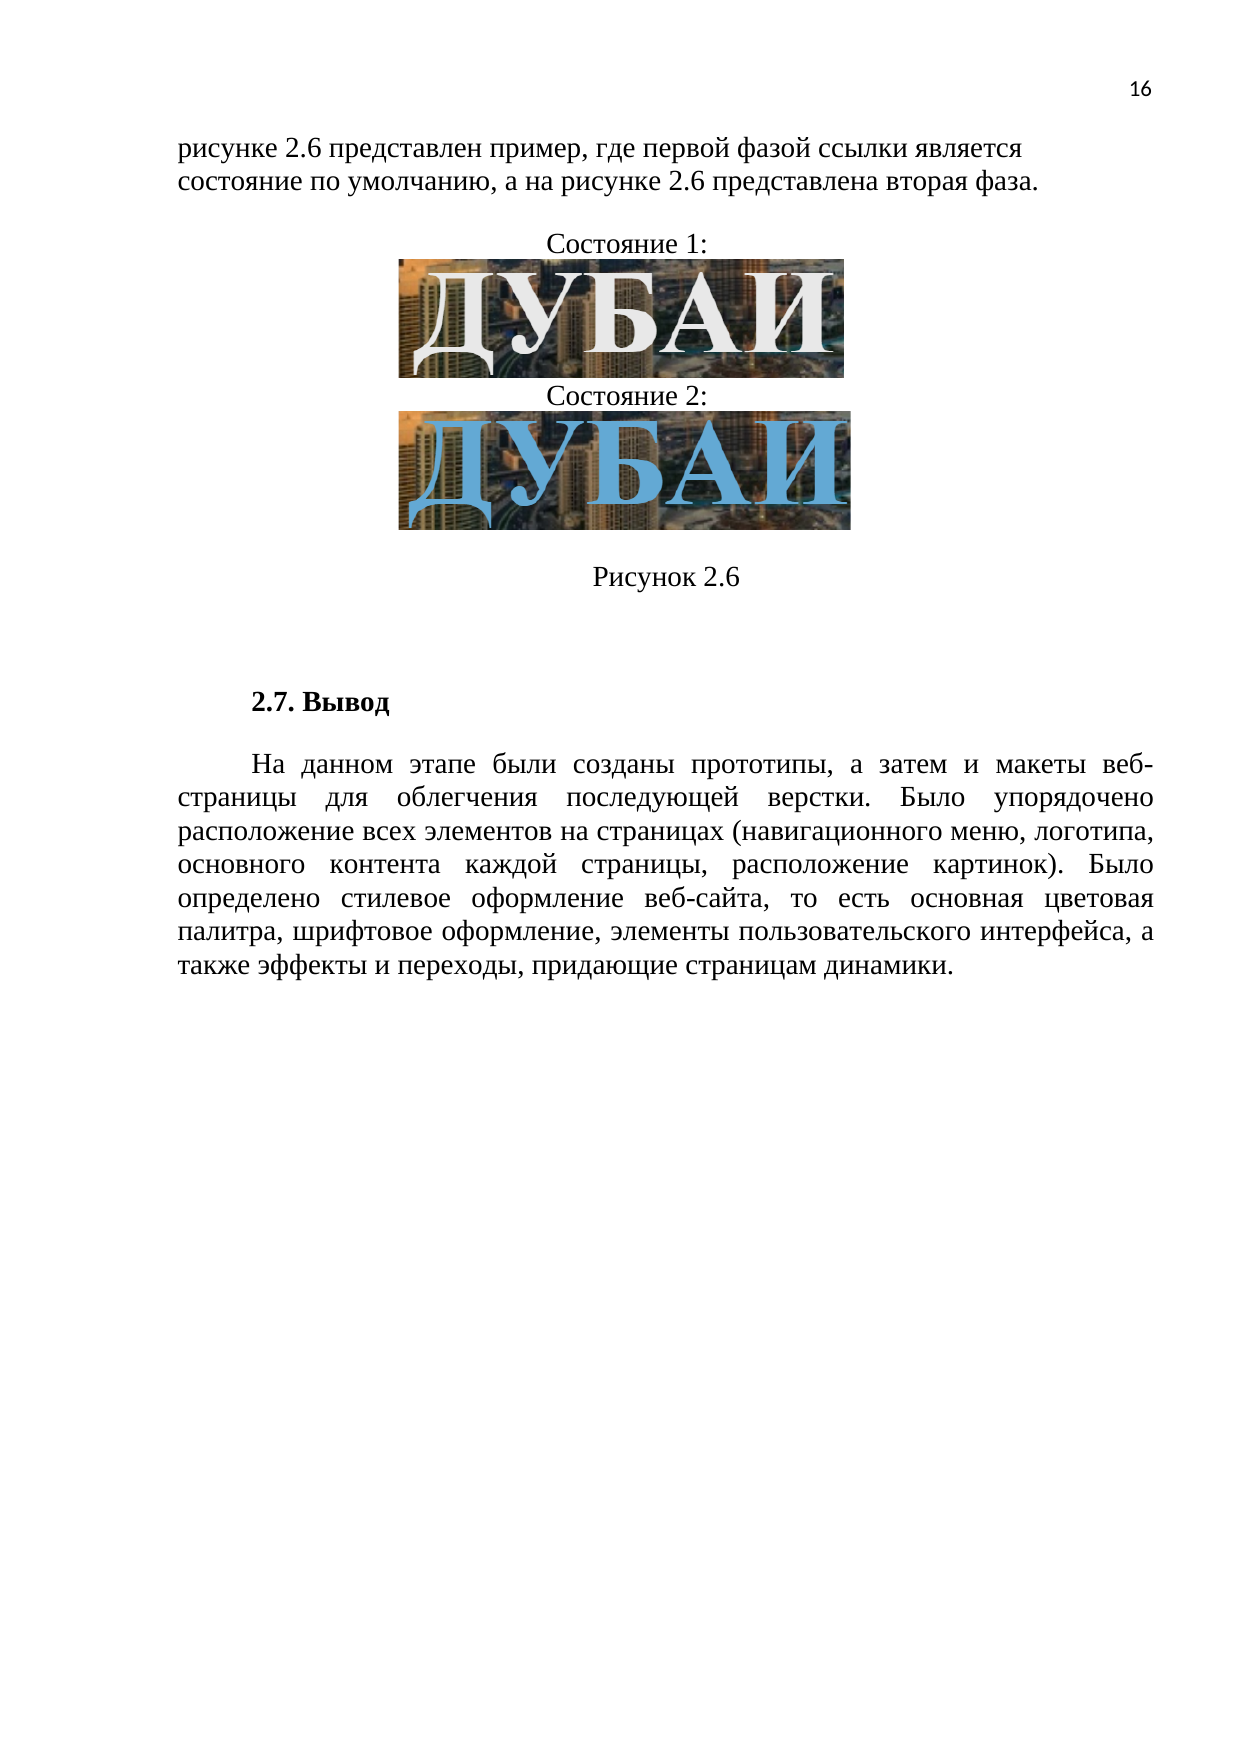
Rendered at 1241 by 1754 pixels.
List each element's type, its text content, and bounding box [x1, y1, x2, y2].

picture [398, 411, 851, 530]
text Состояние 2: [472, 378, 1152, 412]
text Состояние 1: [472, 226, 1152, 260]
text На данном этапе были созданы прототипы, а затем и макеты веб-страницы для облегчения последующей верстки. Было упорядочено расположение всех элементов на страницах (навигационного меню, логотипа, основного контента каждой страницы, расположение картинок). Было определено стилевое оформление веб-сайта, то есть основная цветовая палитра, шрифтовое оформление, элементы пользовательского интерфейса, а также эффекты и переходы, придающие страницам динамики. [177, 746, 1155, 981]
picture [398, 259, 844, 378]
text Рисунок 2.6 [177, 559, 1155, 592]
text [177, 130, 1155, 197]
subtitle 2.7. Вывод [177, 684, 1152, 718]
